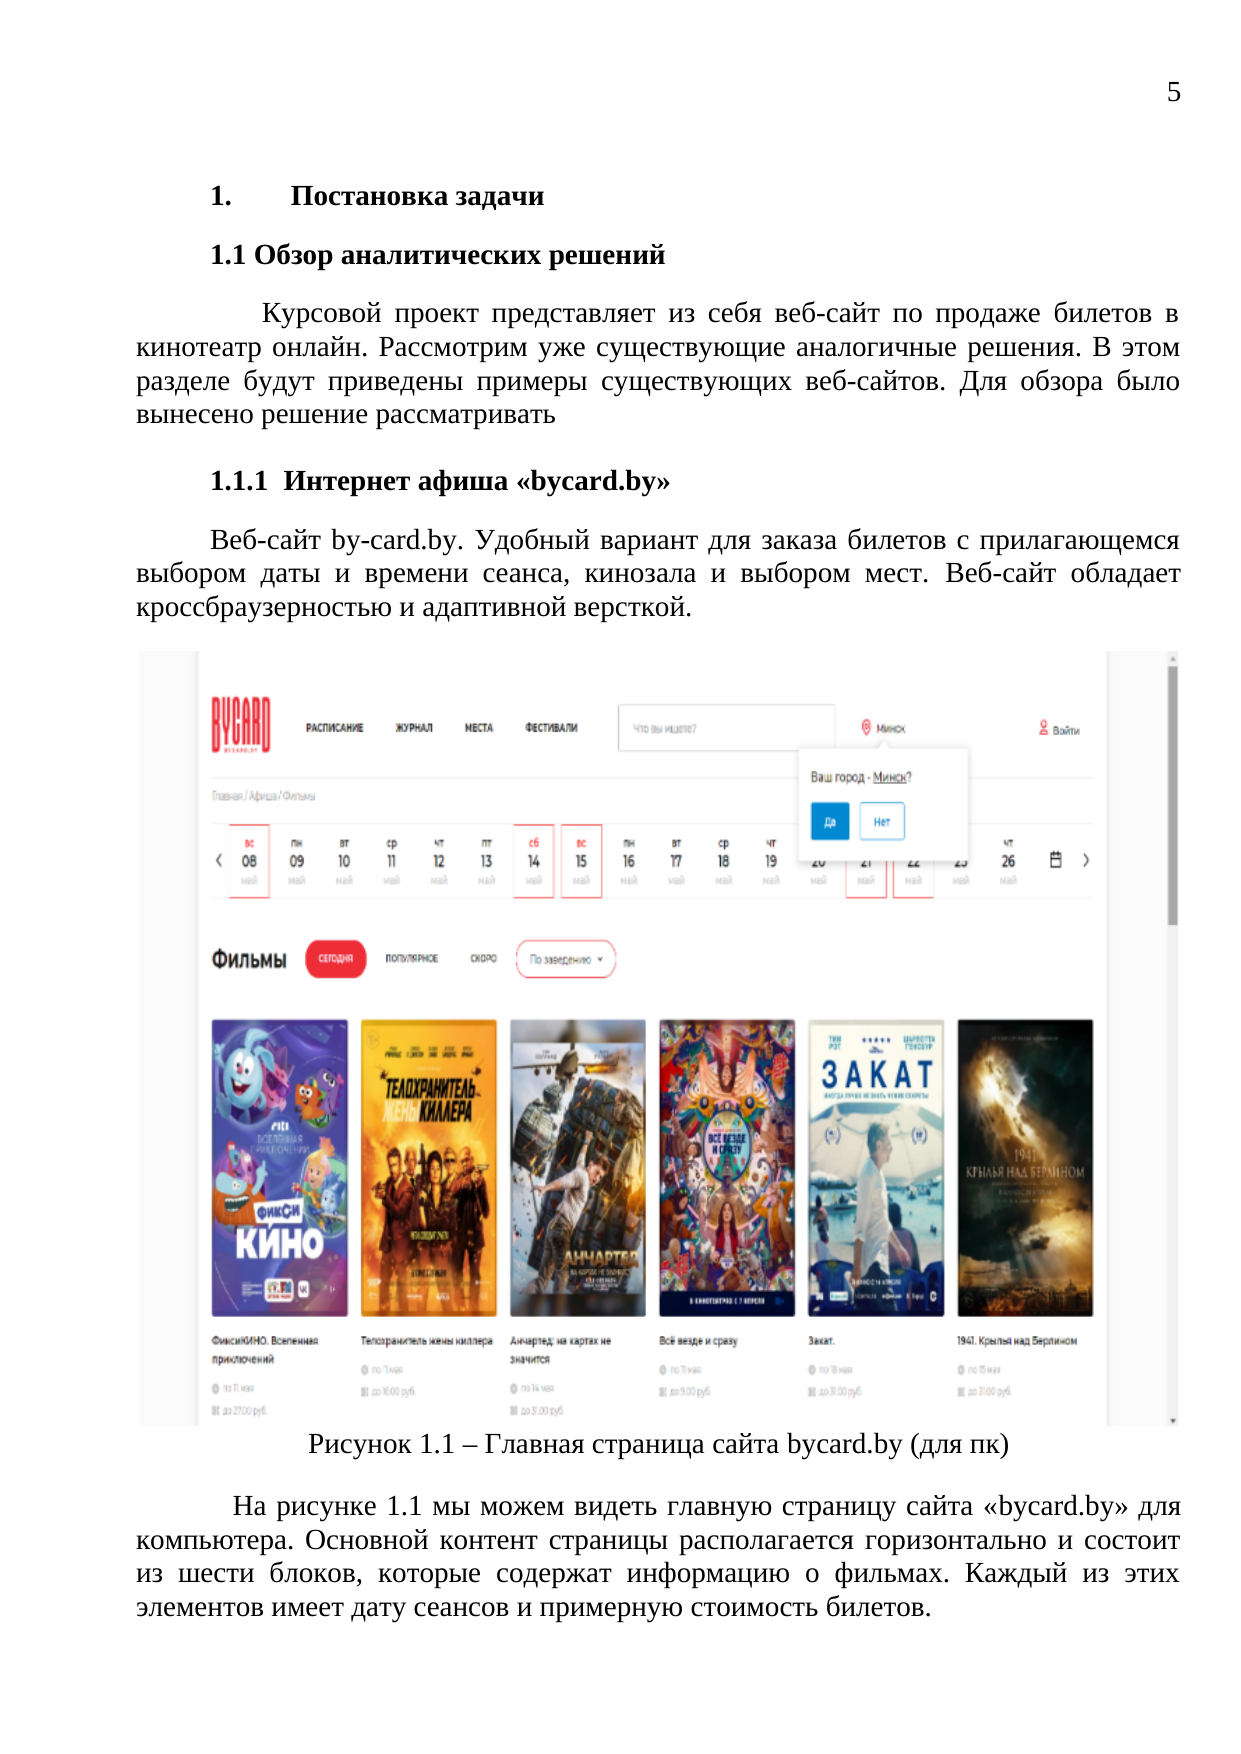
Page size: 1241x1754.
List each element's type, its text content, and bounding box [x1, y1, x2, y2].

picture [138, 651, 1179, 1426]
list Курсовой проект представляет из себя веб-сайт по продаже билетов в кинотеатр онлайн. Рассмотрим уже существующие аналогичные решения. В этом разделе будут приведены примеры существующих веб-сайтов. Для обзора было вынесено решение рассматривать [136, 296, 1181, 430]
text Веб-сайт by-card.by. Удобный вариант для заказа билетов с прилагающемся выбором даты и времени сеанса, кинозала и выбором мест. Веб-сайт обладает кроссбраузерностью и адаптивной версткой. [136, 522, 1181, 622]
list Интернет афиша «bycard.by» [136, 463, 1181, 497]
text Рисунок 1.1 – Главная страница сайта bycard.by (для пк) [136, 1426, 1181, 1459]
text Обзор аналитических решений [136, 237, 1181, 271]
list Постановка задачи [136, 178, 1181, 212]
text На рисунке 1.1 мы можем видеть главную страницу сайта «bycard.by» для компьютера. Основной контент страницы располагается горизонтально и состоит из шести блоков, которые содержат информацию о фильмах. Каждый из этих элементов имеет дату сеансов и примерную стоимость билетов. [136, 1488, 1181, 1623]
